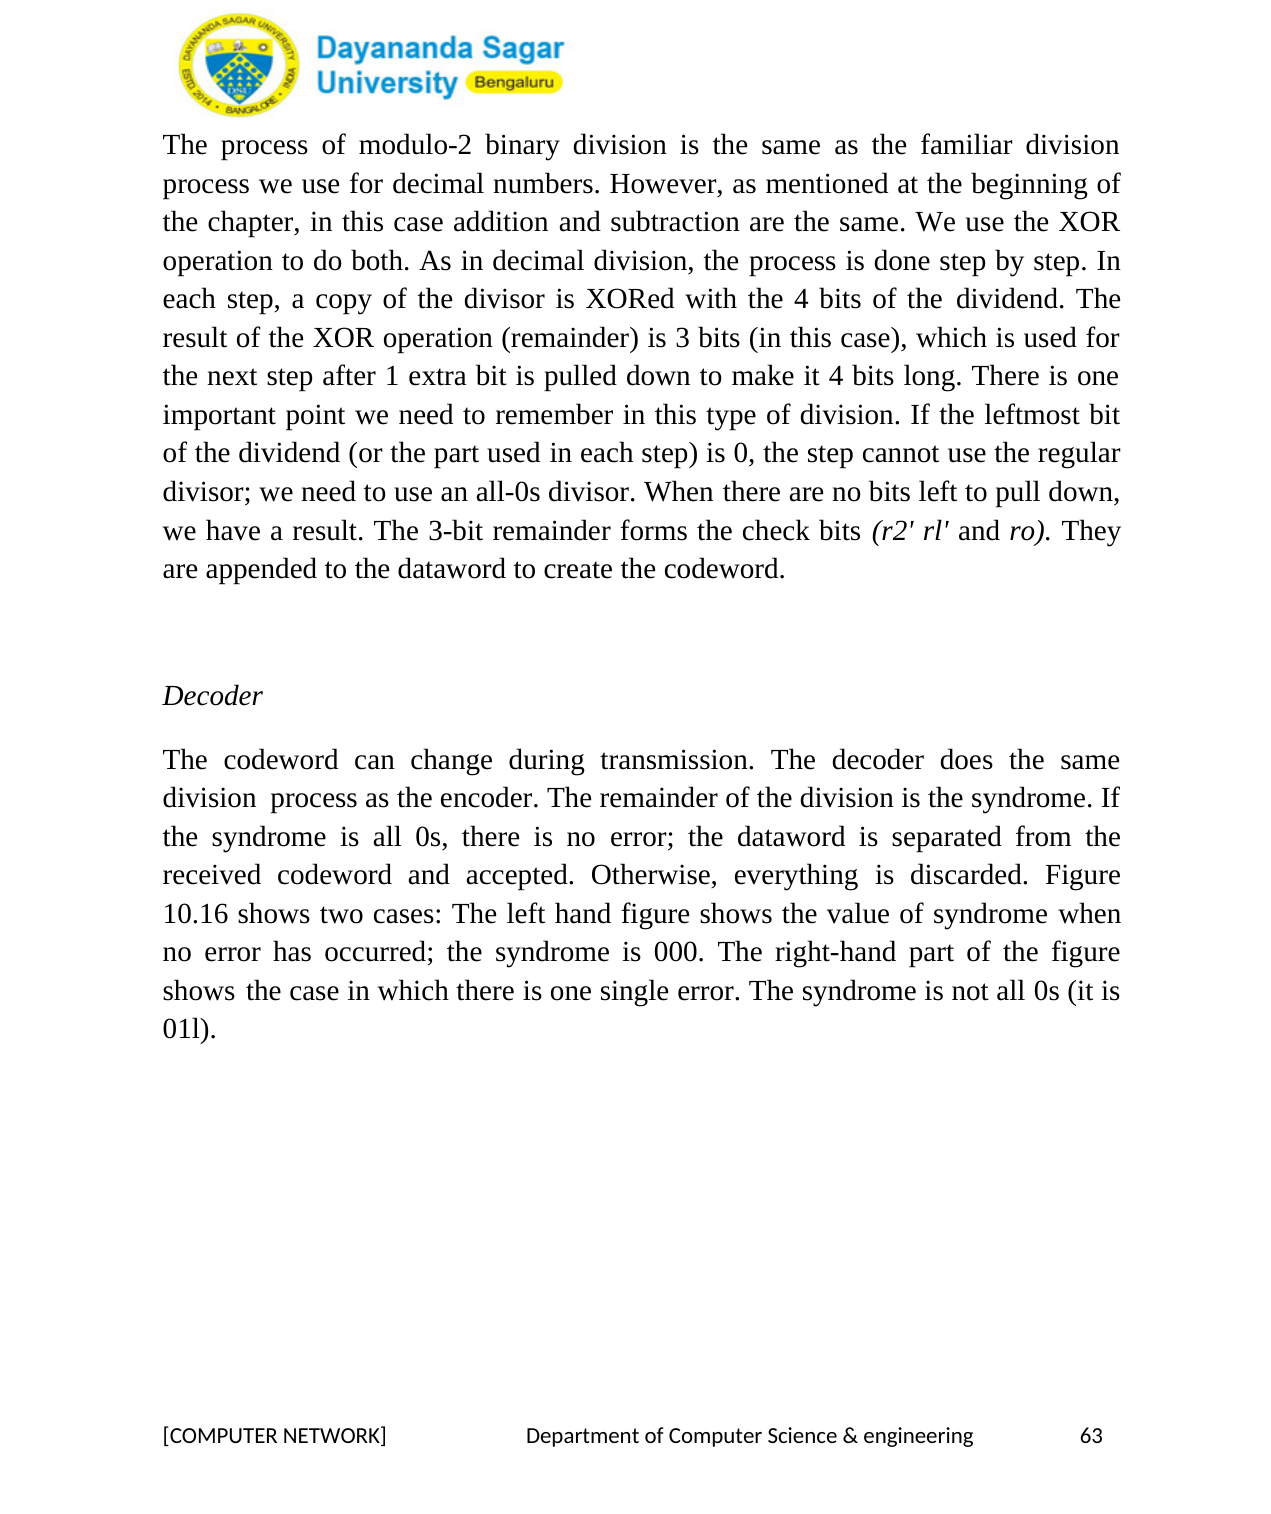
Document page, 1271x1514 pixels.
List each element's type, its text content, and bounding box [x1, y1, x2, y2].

text The codeword can change during transmission. The decoder does the same division process as the encoder. The remainder of the division is the syndrome. If the syndrome is all 0s, there is no error; the dataword is separated from the received codeword and accepted. Otherwise, everything is discarded. Figure 10.16 shows two cases: The left hand figure shows the value of syndrome when no error has occurred; the syndrome is 000. The right-hand part of the figure shows the case in which there is one single error. The syndrome is not all 0s (it is 01l). [162, 742, 1121, 1045]
picture [162, 0, 585, 127]
text The process of modulo-2 binary division is the same as the familiar division process we use for decimal numbers. However, as mentioned at the beginning of the chapter, in this case addition and subtraction are the same. We use the XOR operation to do both. As in decimal division, the process is done step by step. In each step, a copy of the divisor is XORed with the 4 bits of the dividend. The result of the XOR operation (remainder) is 3 bits (in this case), which is used for the next step after 1 extra bit is pulled down to make it 4 bits long. There is one important point we need to remember in this type of division. If the leftmost bit of the dividend (or the part used in each step) is 0, the step cannot use the regular divisor; we need to use an all-0s divisor. When there are no bits left to pull down, we have a result. The 3-bit remainder forms the check bits (r2' rl' and ro). They are appended to the dataword to create the codeword. [162, 127, 1121, 585]
text Decoder [162, 678, 1171, 712]
